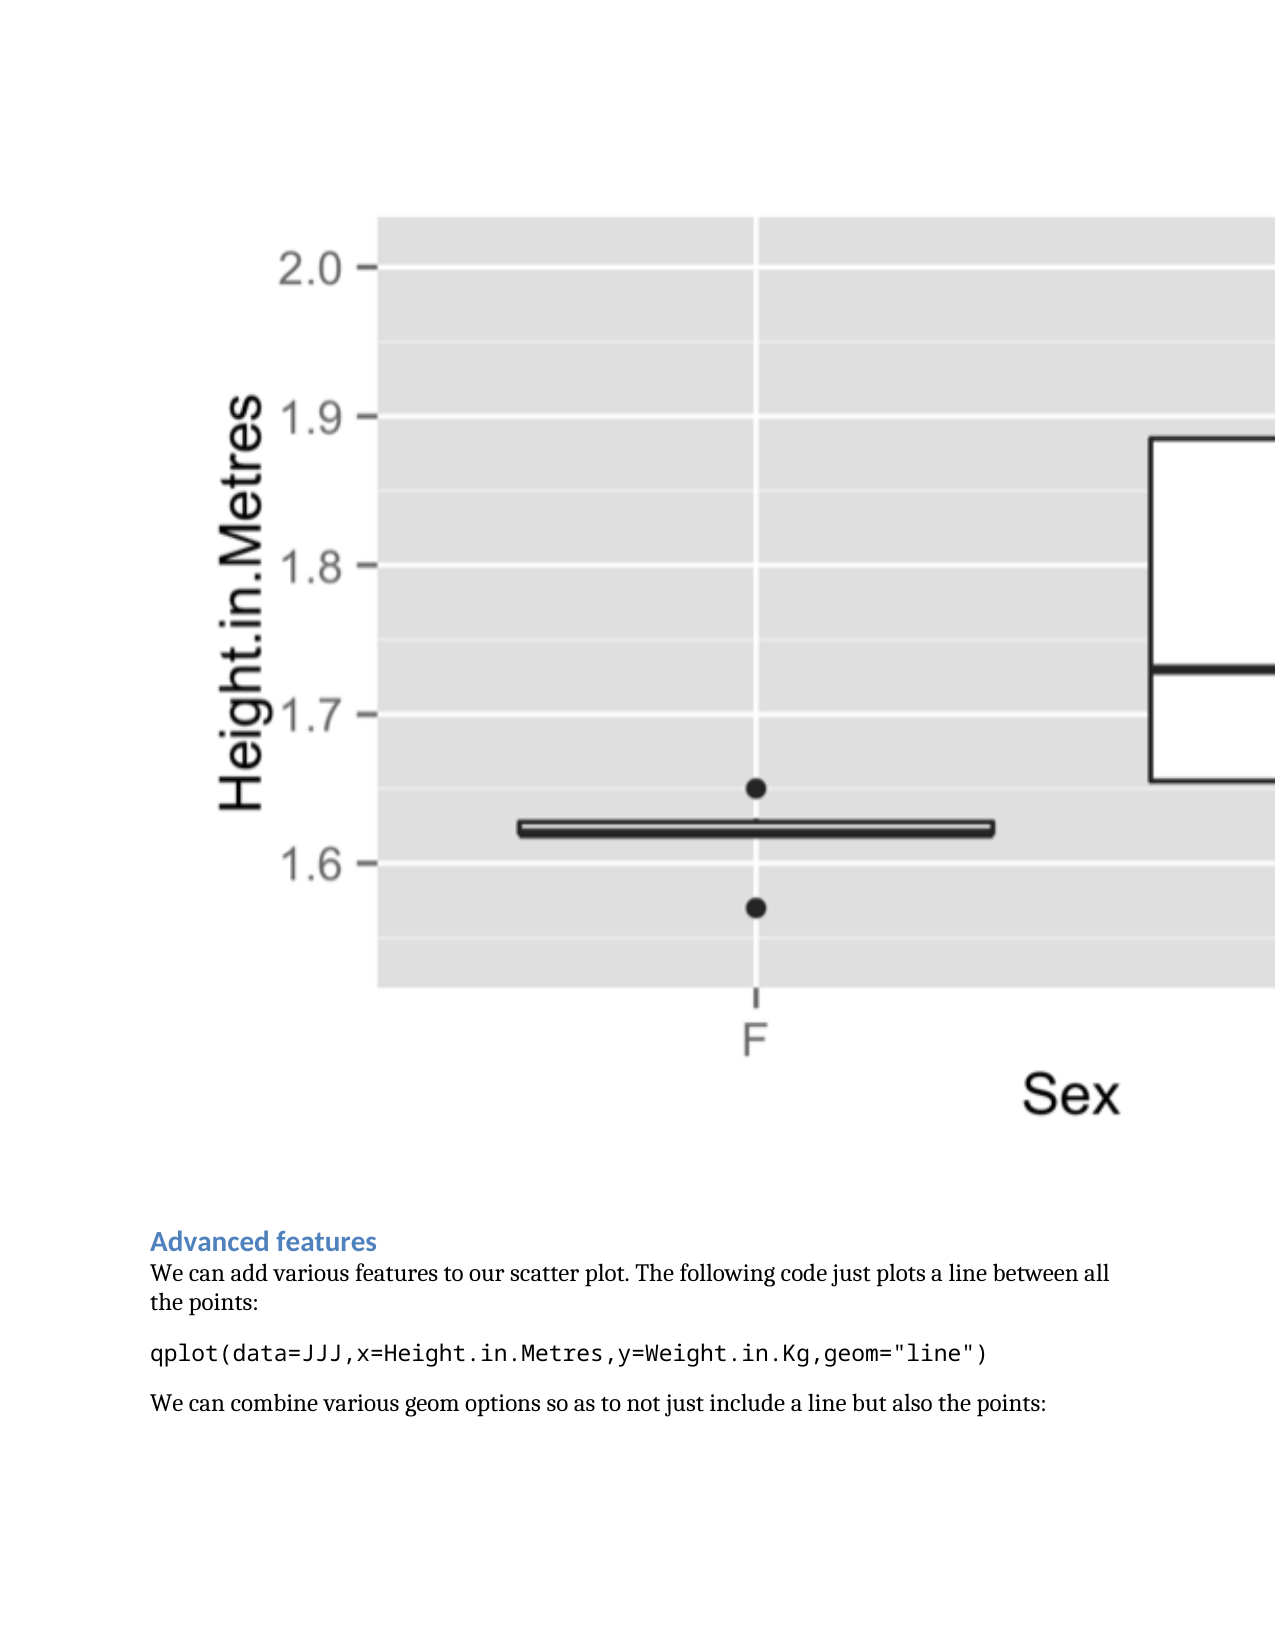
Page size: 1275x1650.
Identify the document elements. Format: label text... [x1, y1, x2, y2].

text qplot(data=JJJ,x=Height.in.Metres,y=Weight.in.Kg,geom="line") [150, 1337, 1125, 1368]
text We can combine various geom options so as to not just include a line but also the points: [150, 1389, 1125, 1418]
text We can add various features to our scatter plot. The following code just plots a line between all the points: [150, 1259, 1125, 1316]
picture [168, 150, 1275, 1167]
subtitle Advanced features [150, 1187, 1125, 1259]
